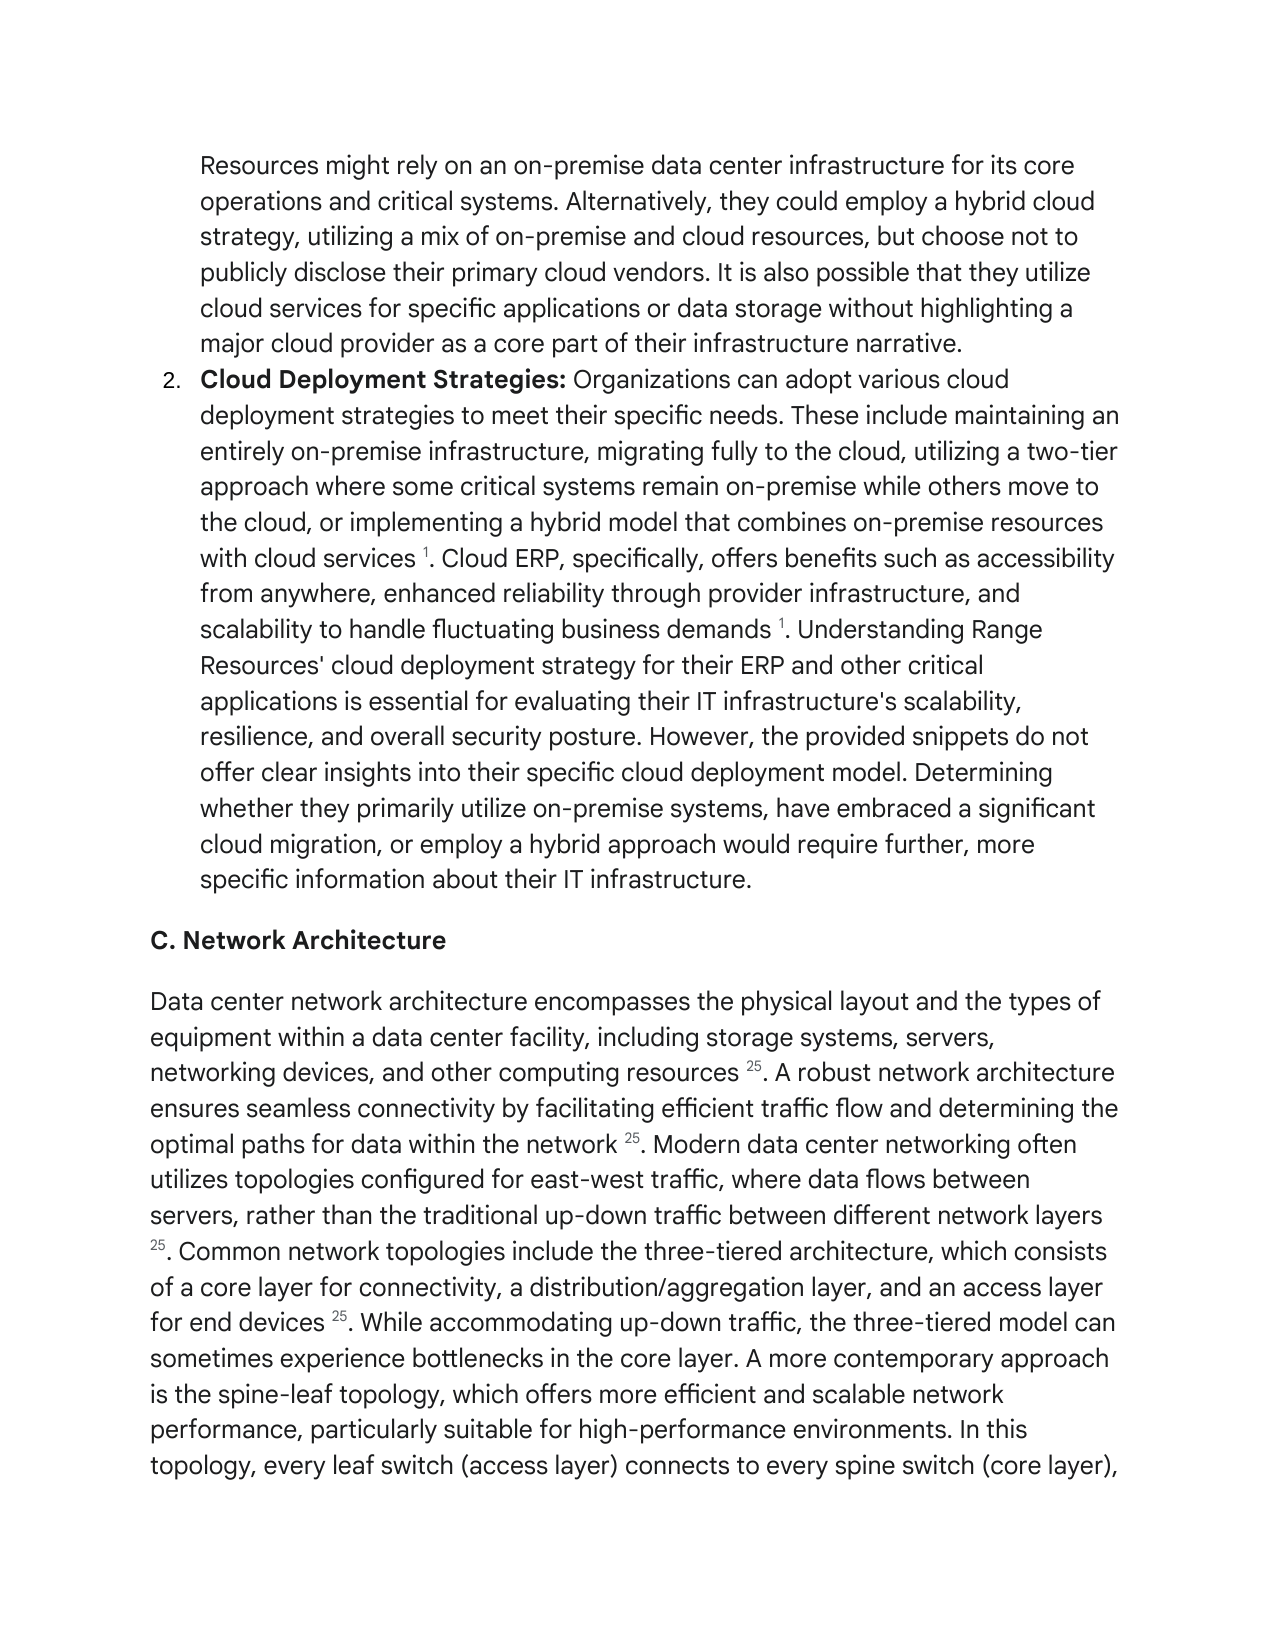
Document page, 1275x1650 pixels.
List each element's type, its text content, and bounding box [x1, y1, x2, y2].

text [150, 986, 1125, 1482]
text C. Network Architecture [150, 925, 1125, 957]
list Cloud Deployment Strategies: Organizations can adopt various cloud deployment strategies to meet their specific needs. These include maintaining an entirely on-premise infrastructure, migrating fully to the cloud, utilizing a two-tier approach where some critical systems remain on-premise while others move to the cloud, or implementing a hybrid model that combines on-premise resources with cloud services 1. Cloud ERP, specifically, offers benefits such as accessibility from anywhere, enhanced reliability through provider infrastructure, and scalability to handle fluctuating business demands 1. Understanding Range Resources' cloud deployment strategy for their ERP and other critical applications is essential for evaluating their IT infrastructure's scalability, resilience, and overall security posture. However, the provided snippets do not offer clear insights into their specific cloud deployment model. Determining whether they primarily utilize on-premise systems, have embraced a significant cloud migration, or employ a hybrid approach would require further, more specific information about their IT infrastructure. [162, 364, 1125, 896]
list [162, 150, 1125, 360]
